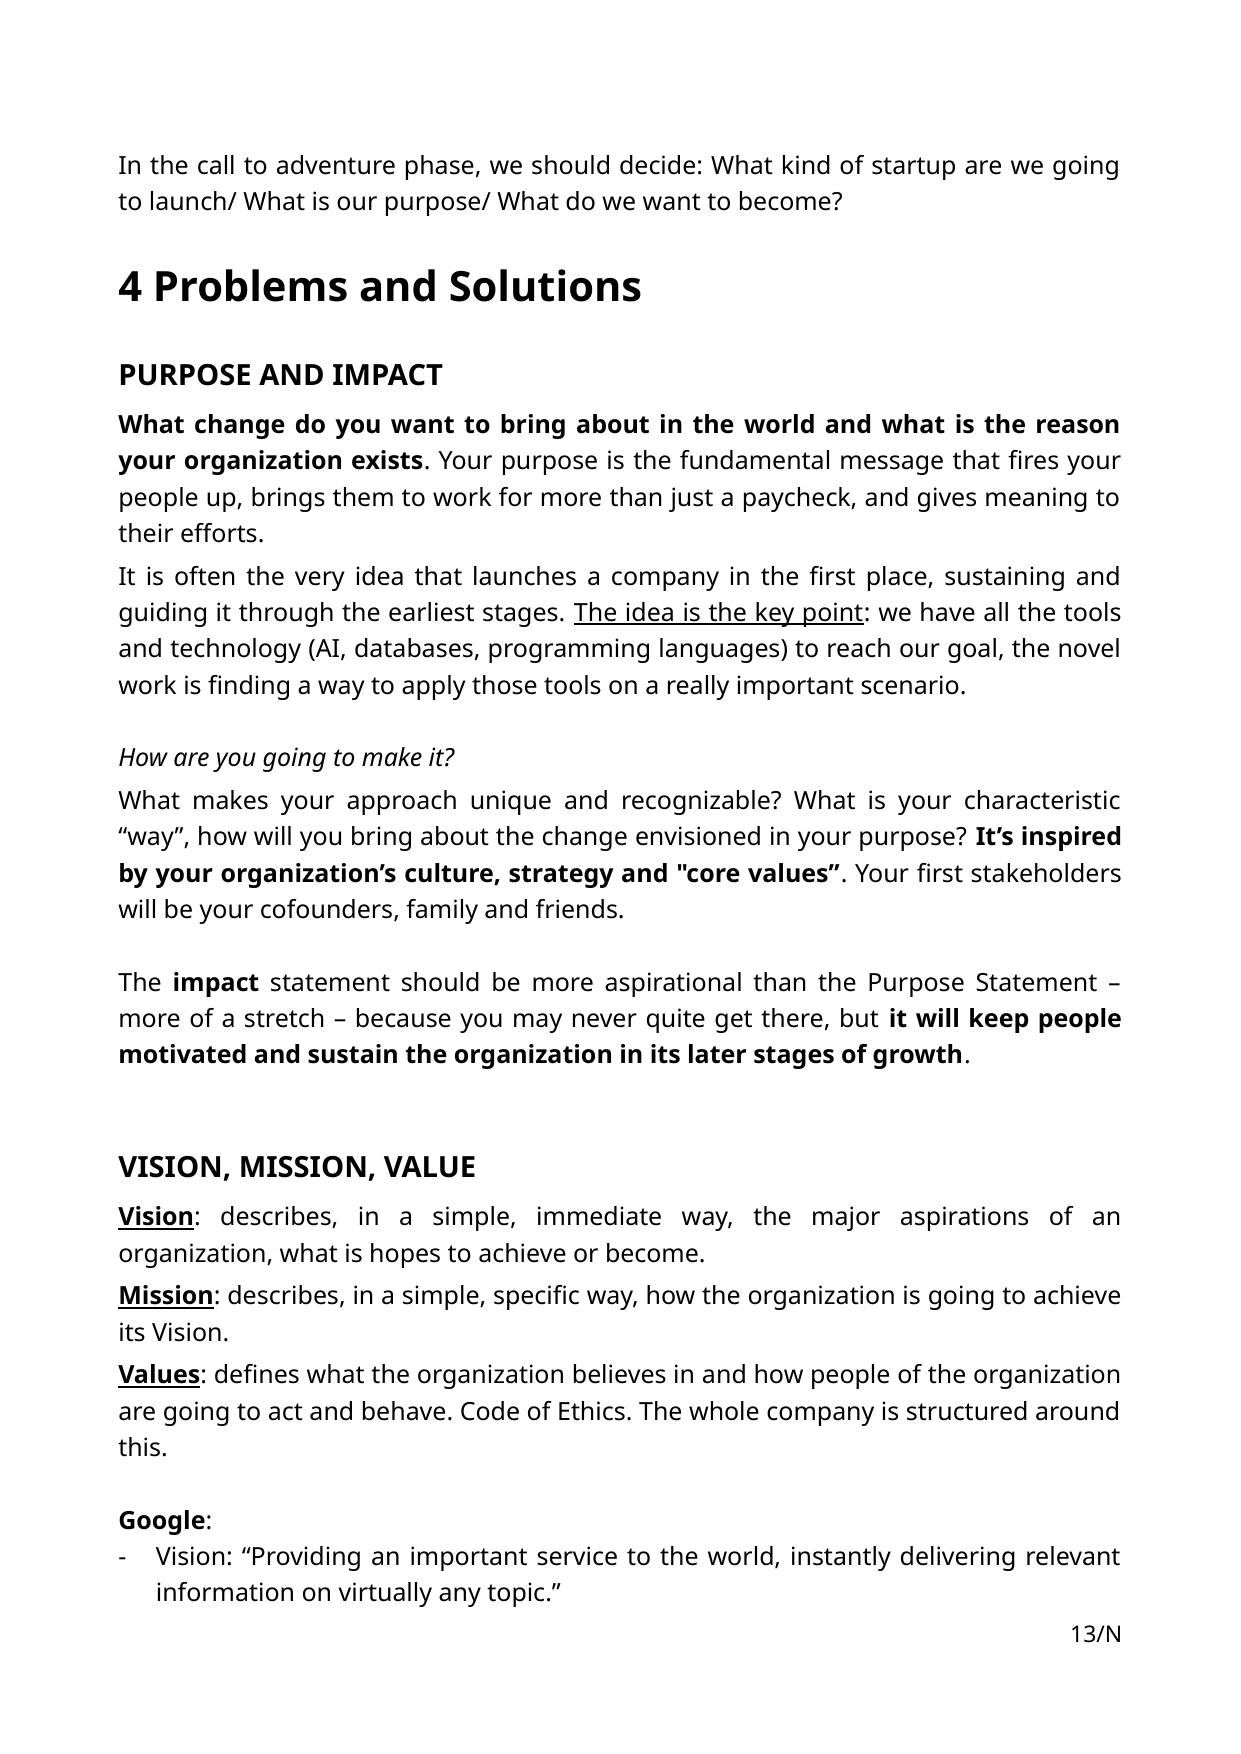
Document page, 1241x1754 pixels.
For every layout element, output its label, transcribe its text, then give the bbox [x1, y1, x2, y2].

text What change do you want to bring about in the world and what is the reason your organization exists. Your purpose is the fundamental message that fires your people up, brings them to work for more than just a paycheck, and gives meaning to their efforts. [118, 407, 1122, 550]
text Mission: describes, in a simple, specific way, how the organization is going to achieve its Vision. [118, 1278, 1122, 1348]
text What makes your approach unique and recognizable? What is your characteristic “way”, how will you bring about the change envisioned in your purpose? It’s inspired by your organization’s culture, strategy and "core values”. Your first stakeholders will be your cofounders, family and friends. [118, 783, 1122, 926]
text It is often the very idea that launches a company in the first place, sustaining and guiding it through the earliest stages. The idea is the key point: we have all the tools and technology (AI, databases, programming languages) to reach our goal, the novel work is finding a way to apply those tools on a really important scenario. [118, 558, 1122, 701]
text Google: [118, 1502, 1122, 1536]
text How are you going to make it? [118, 740, 1122, 774]
text Values: defines what the organization believes in and how people of the organization are going to act and behave. Code of Ethics. The whole company is structured around this. [118, 1357, 1122, 1464]
text VISION, MISSION, VALUE [118, 1146, 1122, 1186]
list Vision: “Providing an important service to the world, instantly delivering relevant information on virtually any topic.” [118, 1539, 1122, 1609]
text PURPOSE AND IMPACT [118, 354, 1122, 393]
text The impact statement should be more aspirational than the Purpose Statement – more of a stretch – because you may never quite get there, but it will keep people motivated and sustain the organization in its later stages of growth. [118, 964, 1122, 1071]
subtitle 4 Problems and Solutions [118, 257, 1122, 313]
text Vision: describes, in a simple, immediate way, the major aspirations of an organization, what is hopes to achieve or become. [118, 1199, 1122, 1269]
text In the call to adventure phase, we should decide: What kind of startup are we going to launch/ What is our purpose/ What do we want to become? [118, 148, 1122, 218]
